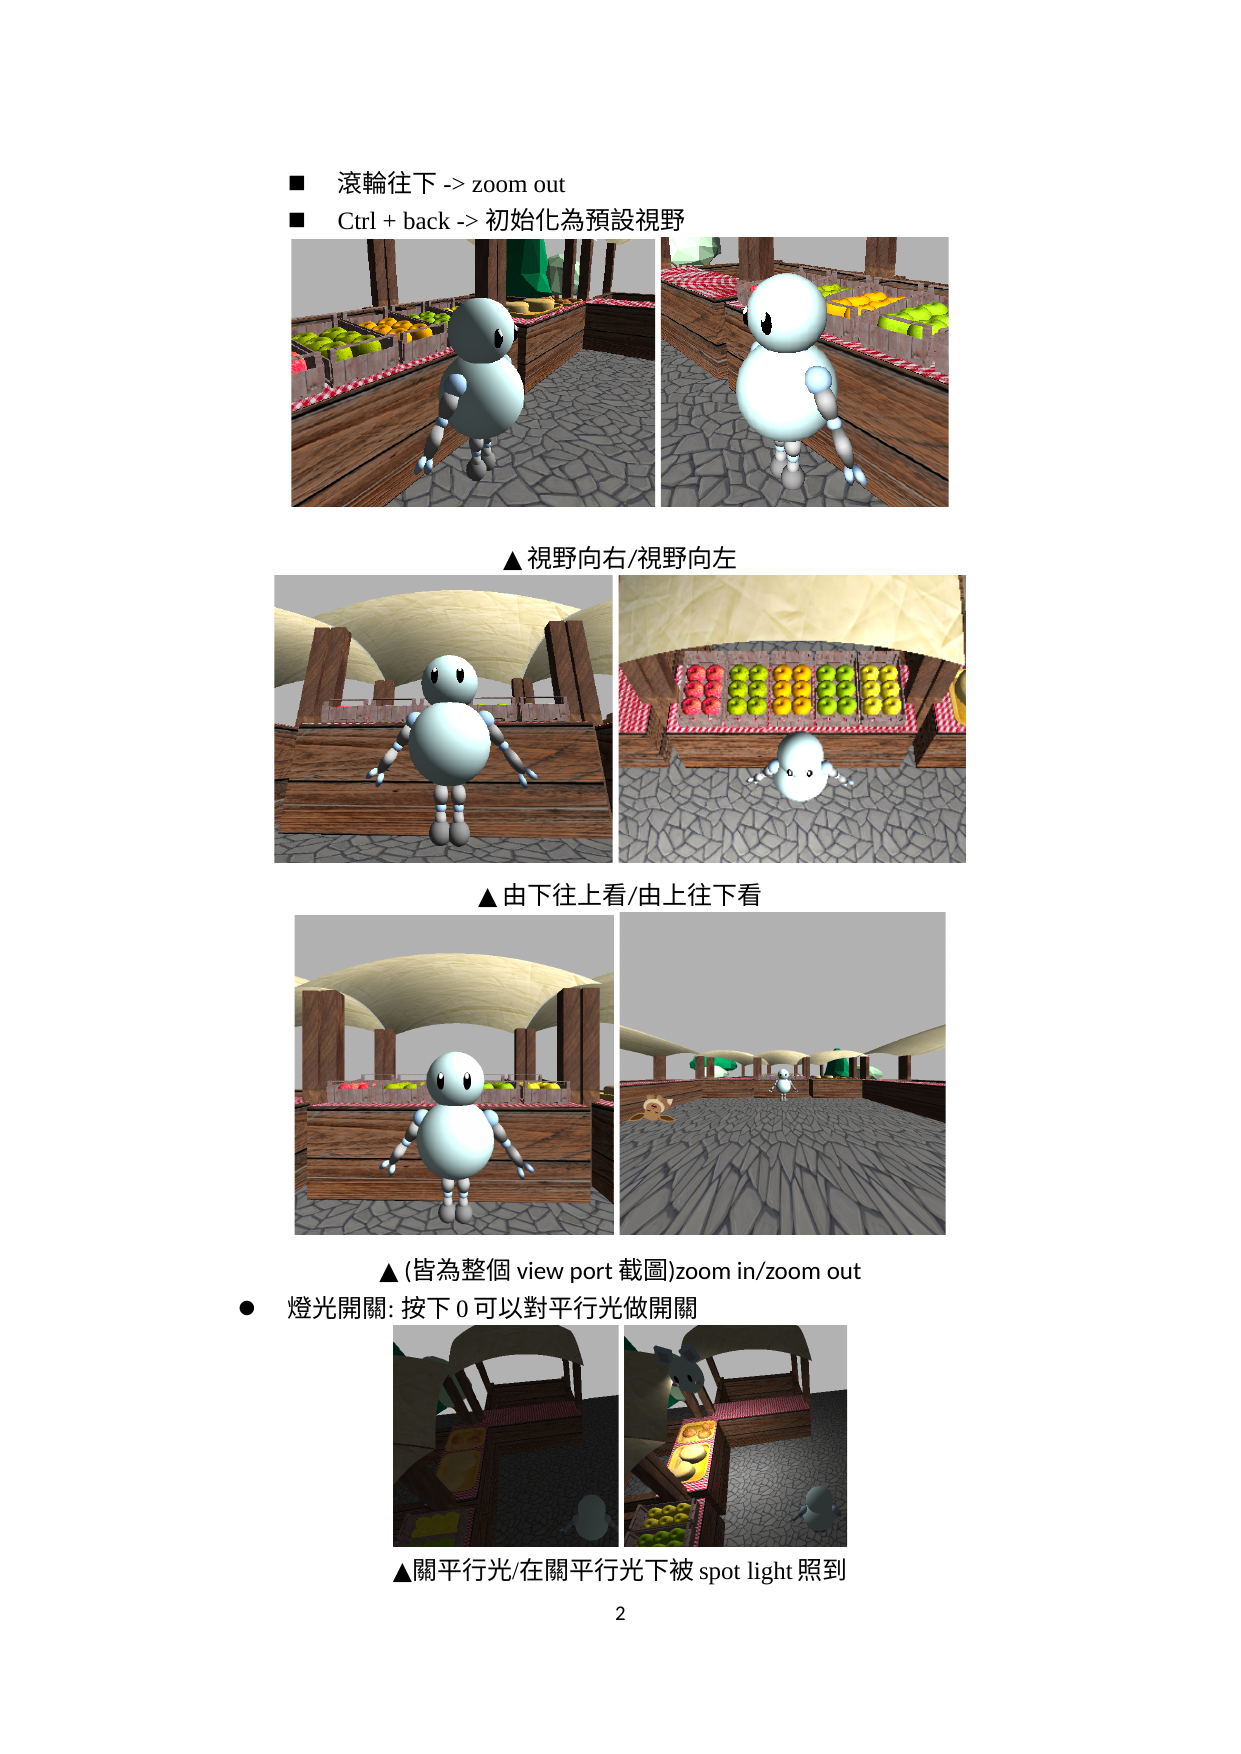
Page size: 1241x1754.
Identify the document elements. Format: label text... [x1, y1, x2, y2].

picture [294, 915, 614, 1235]
picture [618, 575, 966, 863]
picture [619, 912, 946, 1235]
list Ctrl + back -> 初始化為預設視野 [287, 200, 1053, 237]
picture [624, 1325, 848, 1547]
list 燈光開關: 按下0可以對平行光做開關 [237, 1287, 1053, 1325]
list 滾輪往下 -> zoom out [287, 162, 1053, 200]
text ▲ 由下往上看/由上往下看 [187, 875, 1053, 912]
text ▲ 視野向右/視野向左 [187, 537, 1053, 575]
picture [660, 237, 949, 507]
picture [393, 1325, 619, 1547]
text ▲關平行光/在關平行光下被spot light照到 [187, 1550, 1053, 1587]
text ▲ (皆為整個view port截圖)zoom in/zoom out [187, 1250, 1053, 1287]
picture [274, 575, 613, 863]
picture [291, 239, 656, 507]
